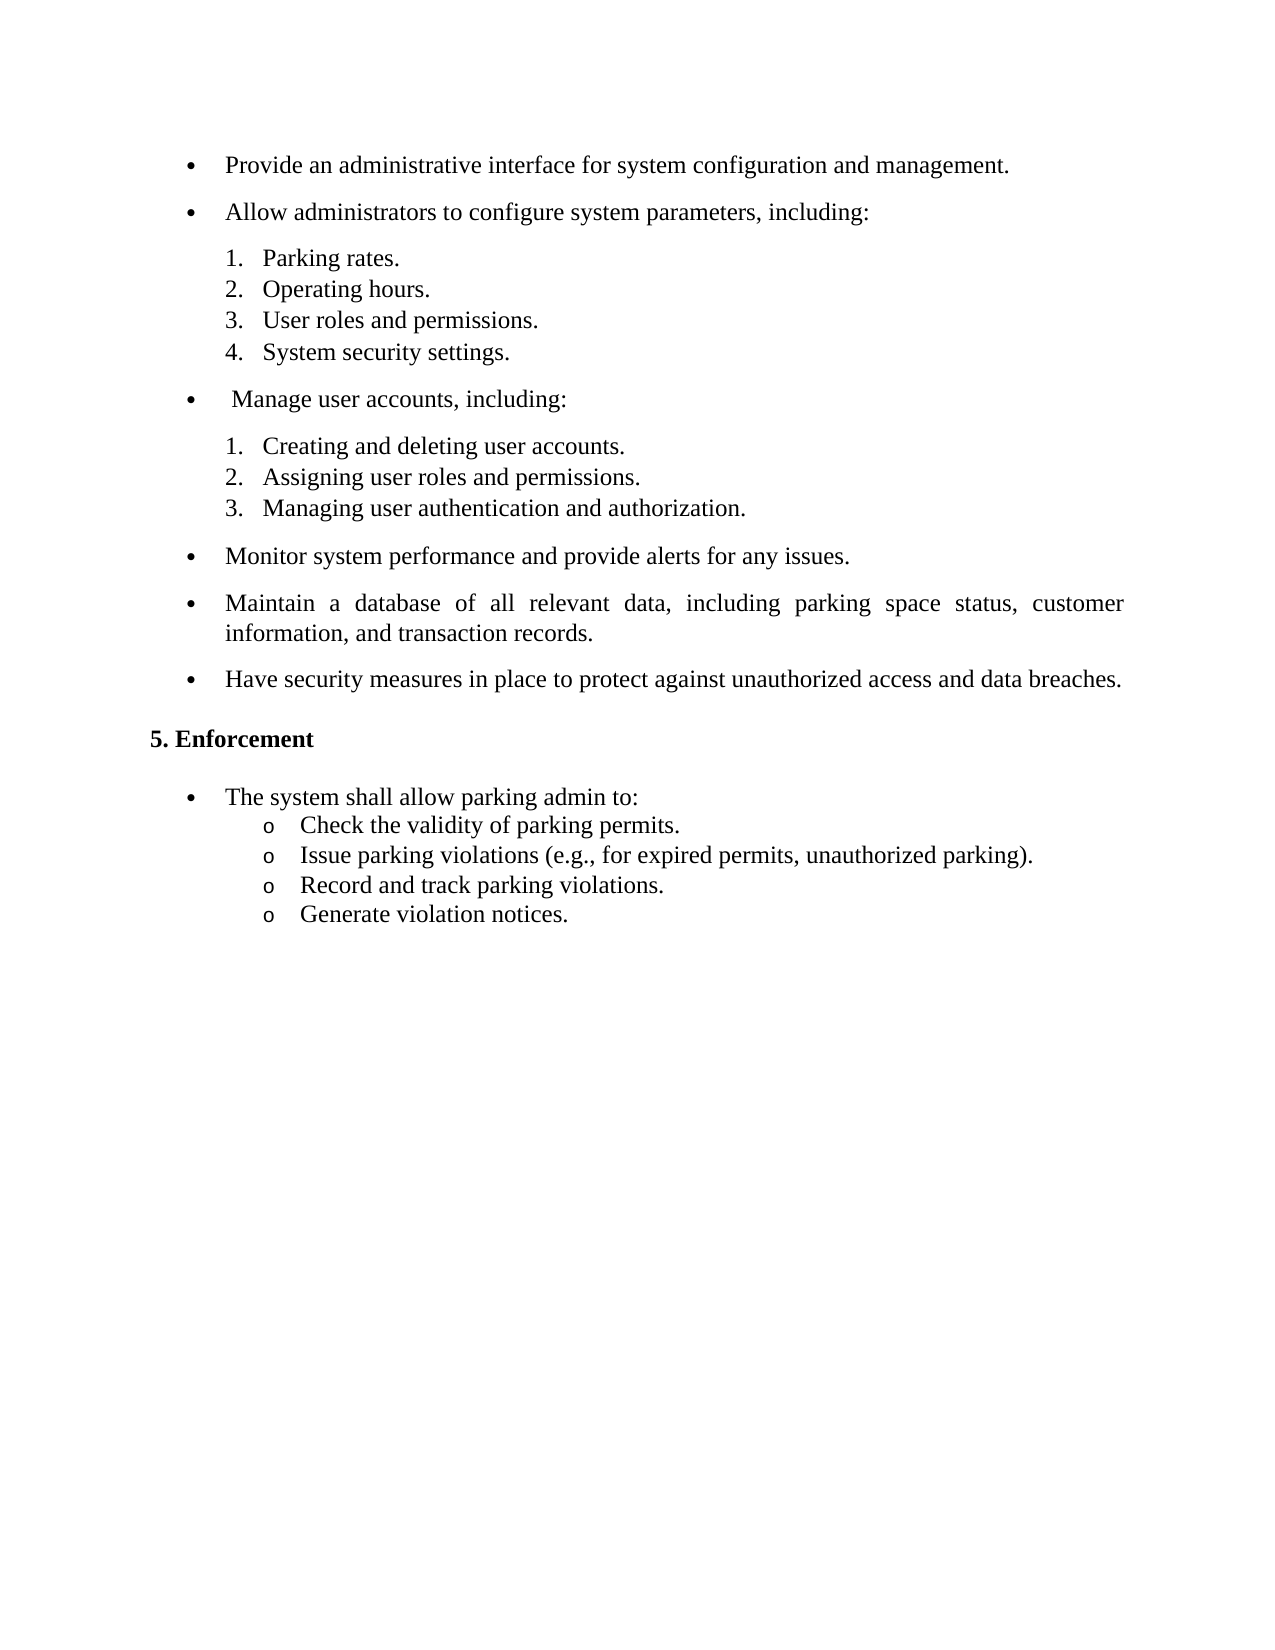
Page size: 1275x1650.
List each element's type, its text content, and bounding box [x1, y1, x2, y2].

list Parking rates. [225, 243, 1125, 272]
list System security settings. [225, 337, 1125, 365]
list Operating hours. [225, 274, 1125, 303]
list Manage user accounts, including: [187, 384, 1125, 413]
list Maintain a database of all relevant data, including parking space status, customer information, and transaction records. [187, 588, 1125, 647]
list User roles and permissions. [225, 306, 1125, 334]
list Check the validity of parking permits. [262, 811, 1125, 840]
list Monitor system performance and provide alerts for any issues. [187, 541, 1125, 570]
list Issue parking violations (e.g., for expired permits, unauthorized parking). [262, 840, 1125, 870]
list Provide an administrative interface for system configuration and management. [187, 150, 1125, 179]
list Managing user authentication and authorization. [225, 493, 1125, 522]
list Creating and deleting user accounts. [225, 431, 1125, 460]
list Allow administrators to configure system parameters, including: [187, 197, 1125, 226]
list Have security measures in place to protect against unauthorized access and data breaches. [187, 664, 1125, 693]
text 5. Enforcement [150, 724, 1125, 753]
list Generate violation notices. [262, 899, 1125, 929]
list The system shall allow parking admin to: [187, 782, 1125, 811]
list Assigning user roles and permissions. [225, 462, 1125, 491]
list Record and track parking violations. [262, 870, 1125, 899]
